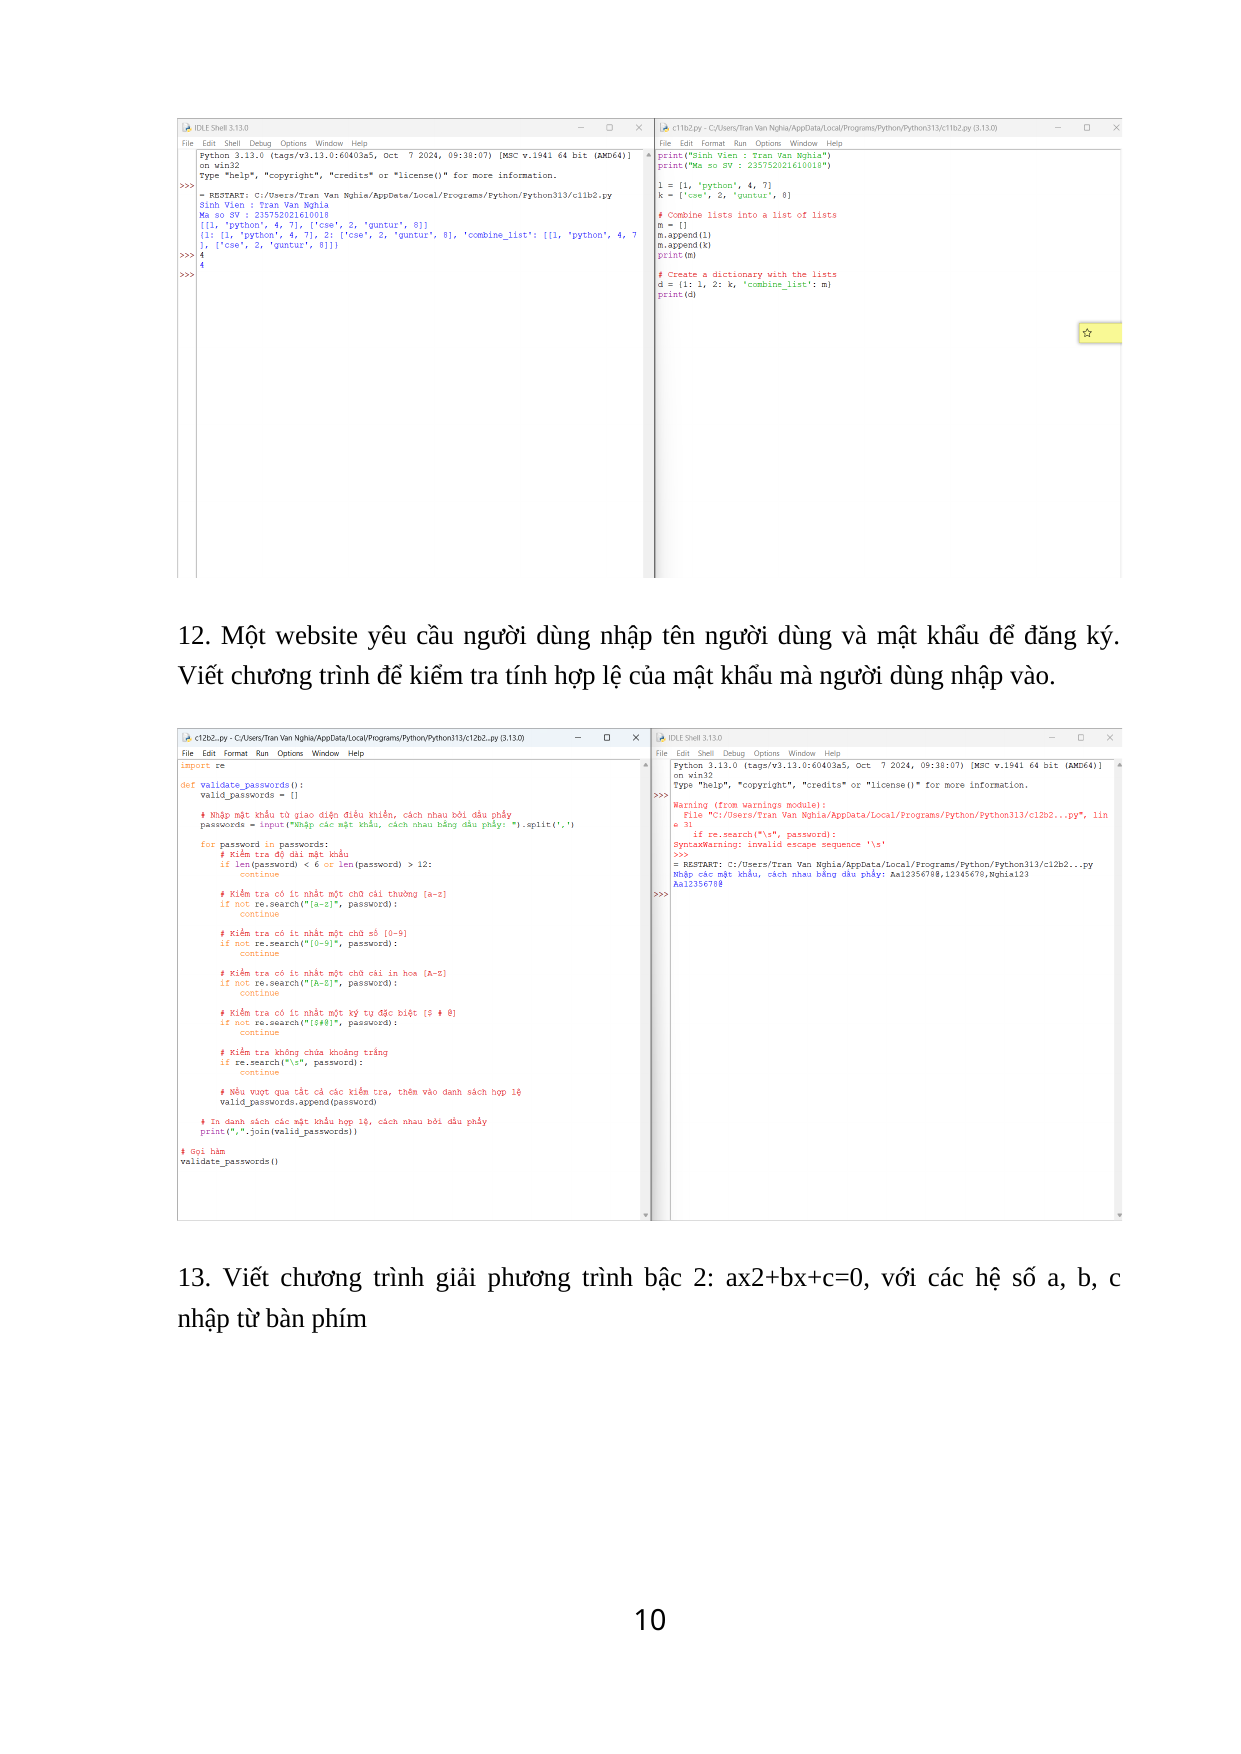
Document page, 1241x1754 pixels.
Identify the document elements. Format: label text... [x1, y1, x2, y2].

picture [177, 118, 1123, 578]
picture [177, 728, 1123, 1221]
text 13. Viết chương trình giải phương trình bậc 2: ax2+bx+c=0, với các hệ số a, b, c nhập từ bàn phím [177, 1261, 1122, 1333]
text 12. Một website yêu cầu người dùng nhập tên người dùng và mật khẩu để đăng ký. Viết chương trình để kiểm tra tính hợp lệ của mật khẩu mà người dùng nhập vào. [177, 619, 1122, 691]
